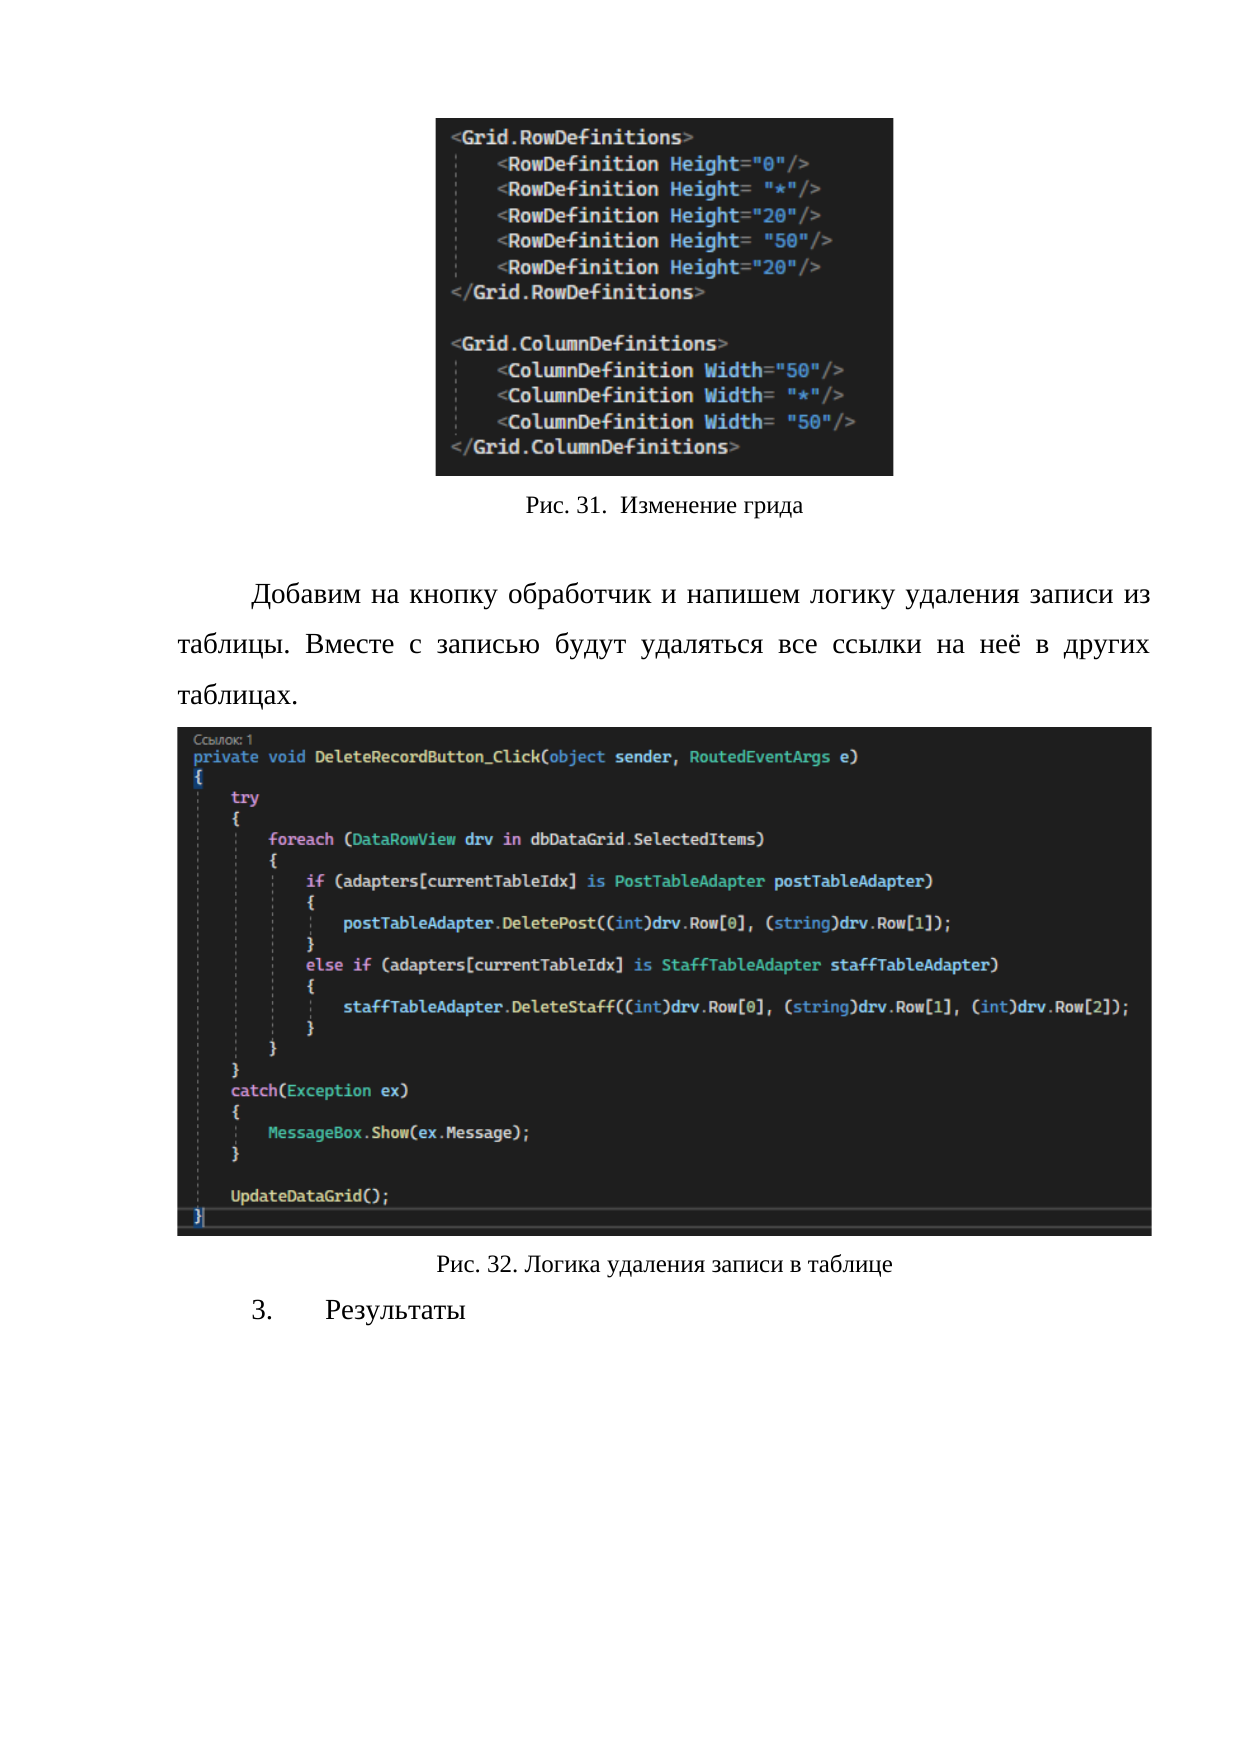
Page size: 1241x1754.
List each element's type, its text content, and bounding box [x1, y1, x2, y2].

text Добавим на кнопку обработчик и напишем логику удаления записи из таблицы. Вместе с записью будут удаляться все ссылки на неё в других таблицах. [177, 576, 1152, 710]
list Результаты [177, 1292, 1152, 1326]
picture [435, 118, 894, 476]
picture [177, 727, 1152, 1236]
text Рис. 31. Изменение грида [177, 490, 1152, 519]
text Рис. 32. Логика удаления записи в таблице [177, 1249, 1152, 1278]
